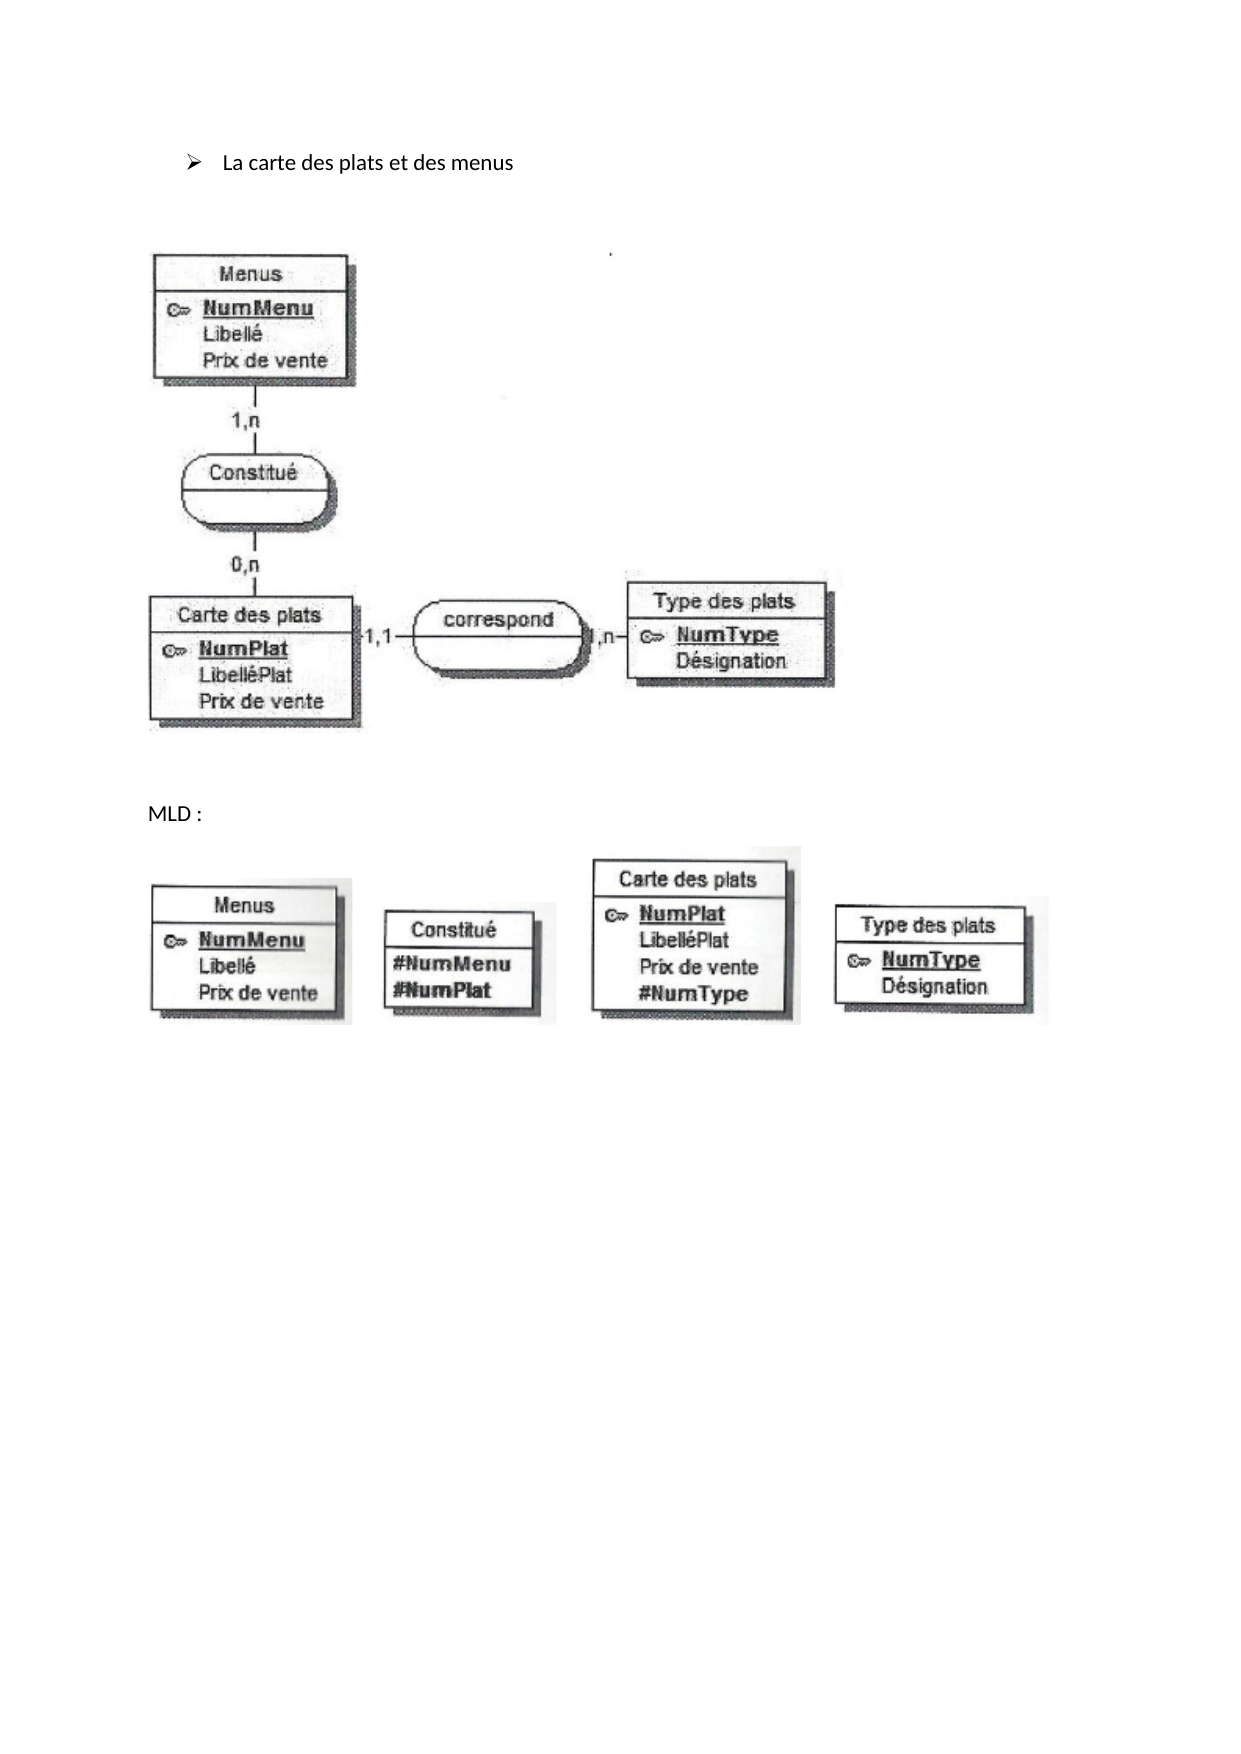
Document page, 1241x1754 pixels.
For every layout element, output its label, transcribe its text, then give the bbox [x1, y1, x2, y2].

picture [378, 902, 557, 1025]
picture [147, 247, 843, 734]
picture [147, 878, 353, 1025]
picture [826, 896, 1049, 1025]
list La carte des plats et des menus [185, 148, 1093, 176]
picture [582, 846, 801, 1025]
text MLD : [148, 799, 1093, 827]
